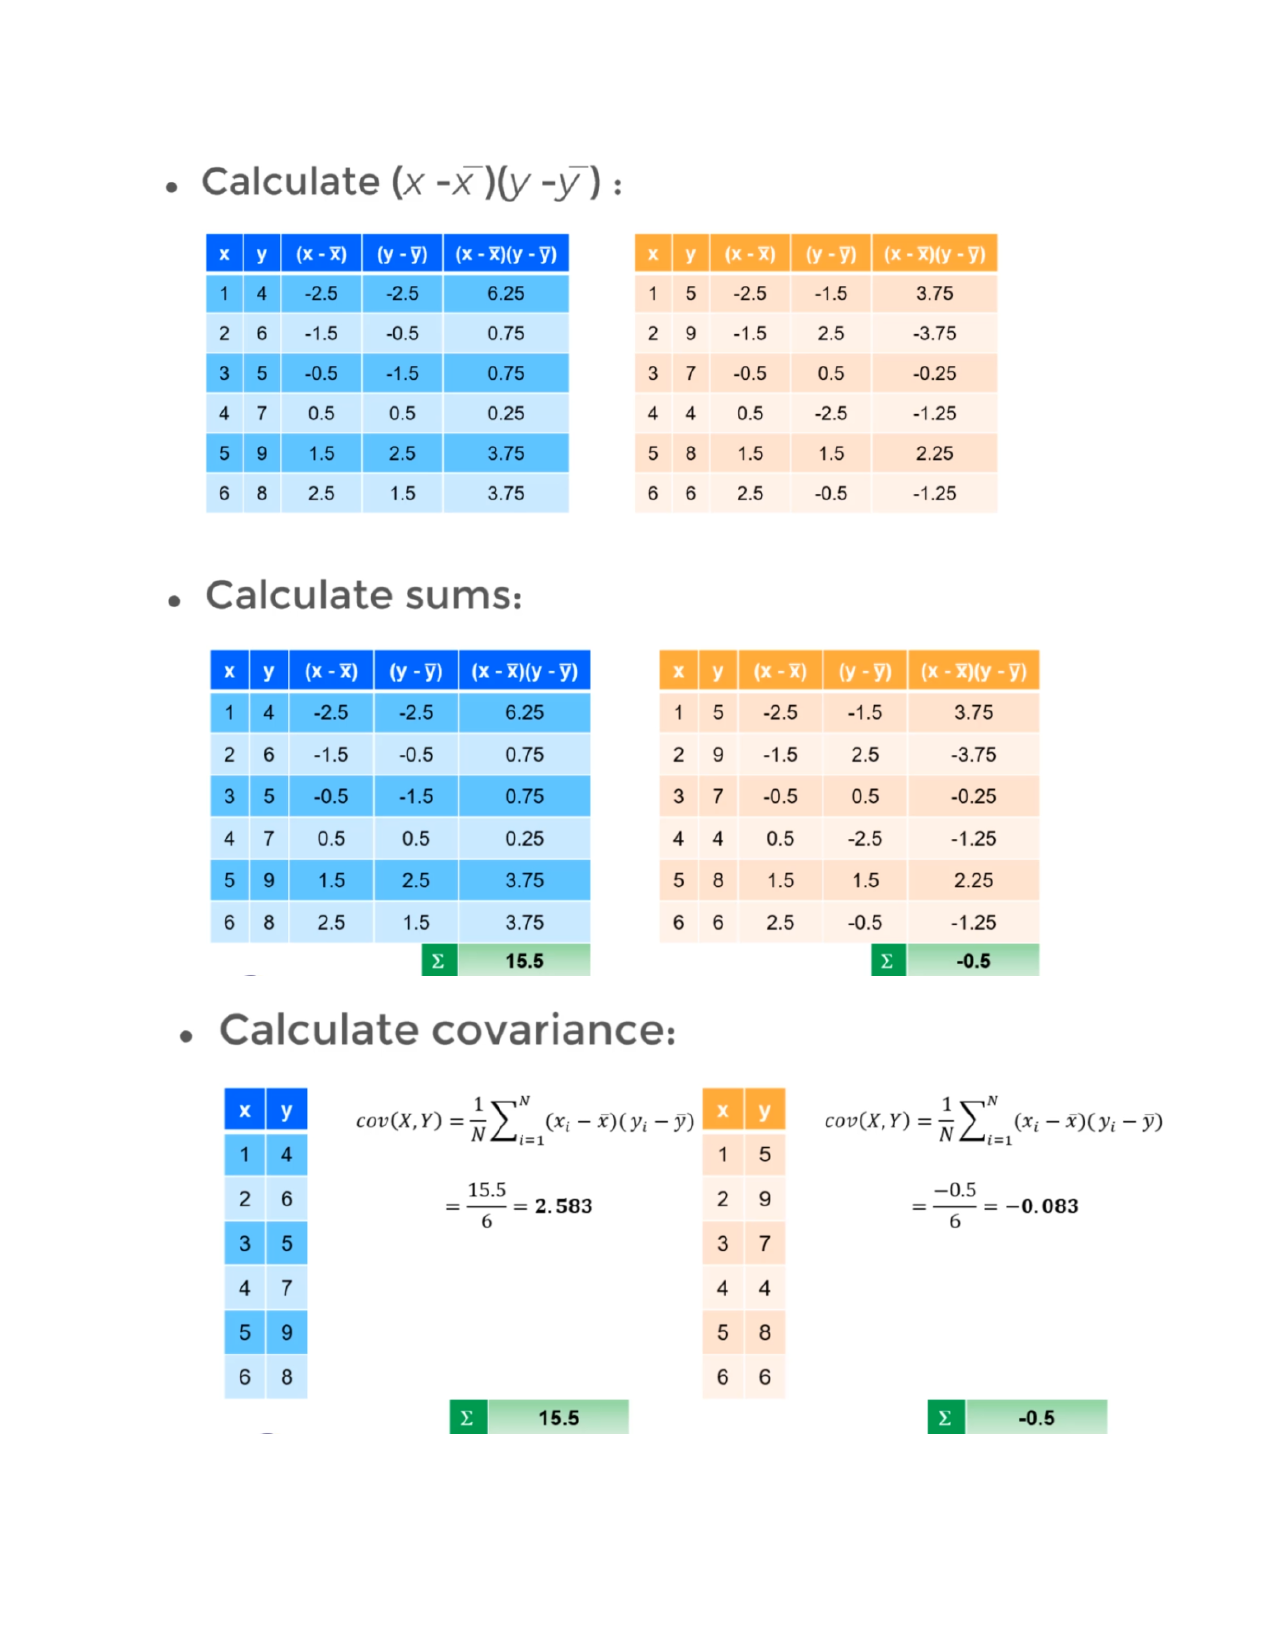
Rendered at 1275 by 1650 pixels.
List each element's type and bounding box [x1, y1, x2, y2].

picture [150, 1000, 1176, 1434]
picture [150, 562, 1068, 976]
picture [150, 150, 1028, 537]
